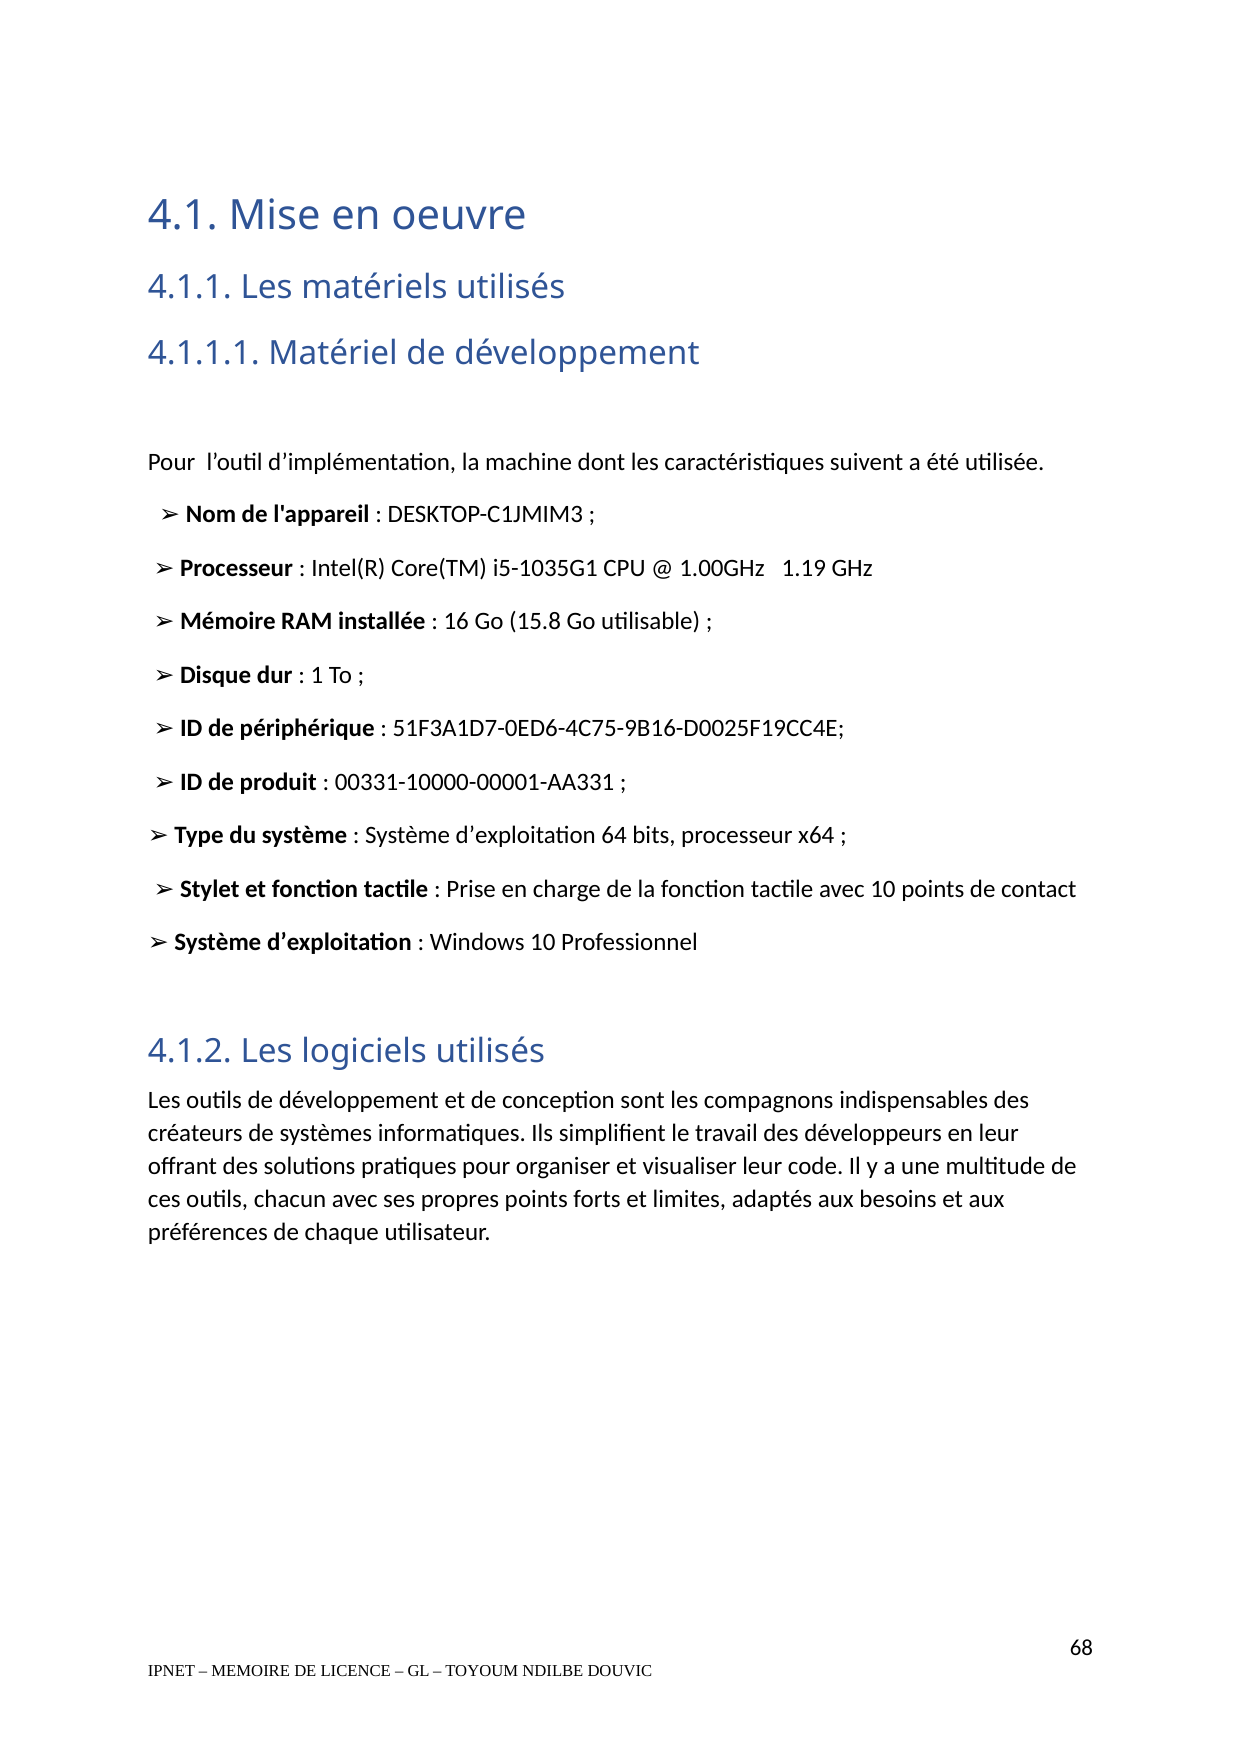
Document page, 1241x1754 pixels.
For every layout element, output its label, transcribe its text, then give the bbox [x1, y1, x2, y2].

subtitle 4.1.2. Les logiciels utilisés [148, 1027, 1093, 1072]
text ➢ Type du système : Système d’exploitation 64 bits, processeur x64 ; [148, 817, 1093, 851]
text ➢ ID de produit : 00331-10000-00001-AA331 ; [148, 763, 1093, 797]
text ➢ Mémoire RAM installée : 16 Go (15.8 Go utilisable) ; [148, 603, 1093, 637]
text ➢ Stylet et fonction tactile : Prise en charge de la fonction tactile avec 10 points de contact [148, 870, 1093, 904]
text ➢ Processeur : Intel(R) Core(TM) i5-1035G1 CPU @ 1.00GHz 1.19 GHz [148, 549, 1093, 584]
subtitle 4.1.1.1. Matériel de développement [148, 329, 1093, 374]
text Pour l’outil d’implémentation, la machine dont les caractéristiques suivent a été utilisée. [148, 447, 1093, 477]
text ➢ Disque dur : 1 To ; [148, 656, 1093, 691]
subtitle 4.1.1. Les matériels utilisés [148, 263, 1093, 308]
text ➢ Nom de l'appareil : DESKTOP-C1JMIM3 ; [148, 496, 1093, 530]
text Les outils de développement et de conception sont les compagnons indispensables des créateurs de systèmes informatiques. Ils simplifient le travail des développeurs en leur offrant des solutions pratiques pour organiser et visualiser leur code. Il y a une multitude de ces outils, chacun avec ses propres points forts et limites, adaptés aux besoins et aux préférences de chaque utilisateur. [148, 1084, 1093, 1573]
text ➢ Système d’exploitation : Windows 10 Professionnel [148, 924, 1093, 958]
subtitle 4.1. Mise en oeuvre [148, 185, 1093, 242]
text ➢ ID de périphérique : 51F3A1D7-0ED6-4C75-9B16-D0025F19CC4E; [148, 710, 1093, 744]
